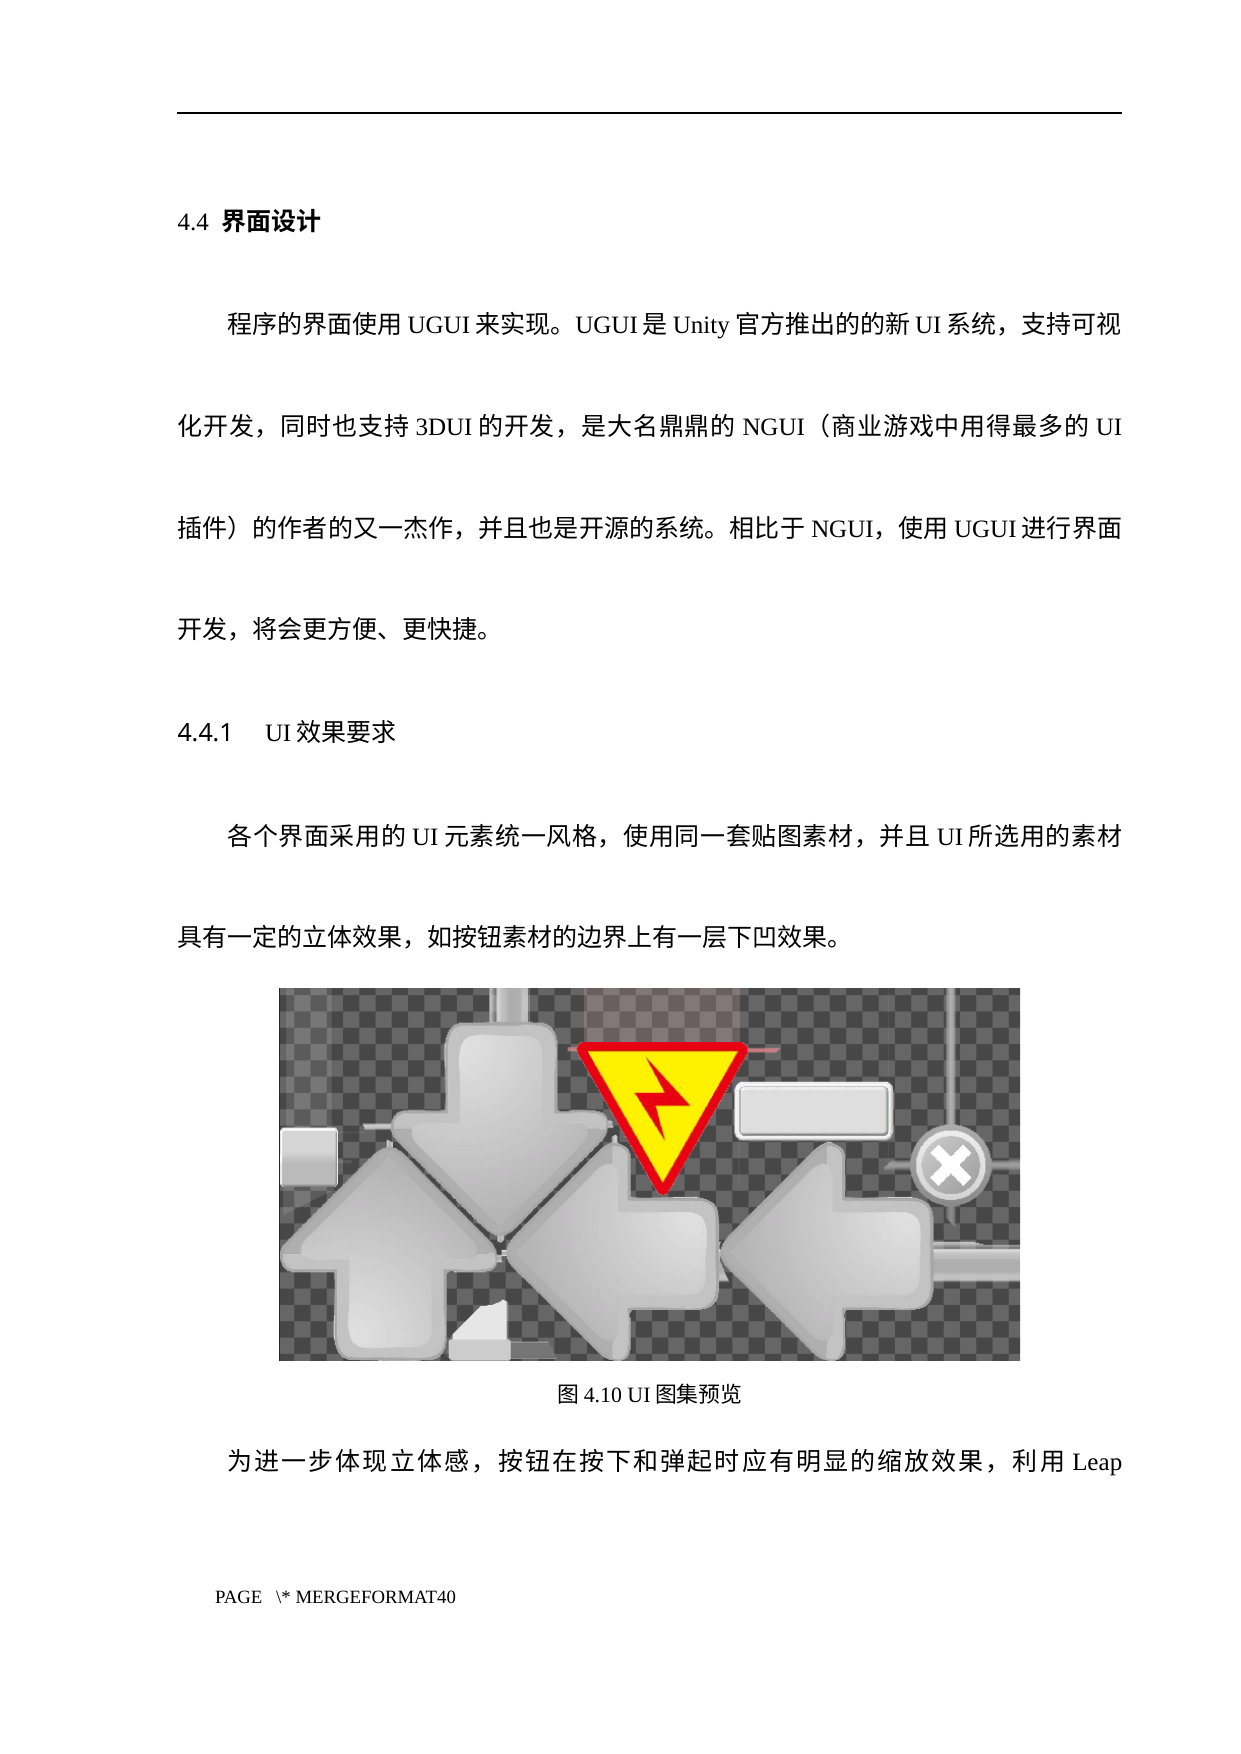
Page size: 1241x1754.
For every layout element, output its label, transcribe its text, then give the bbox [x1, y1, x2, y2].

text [177, 1426, 1122, 1494]
subtitle 界面设计 [177, 185, 1122, 253]
text 各个界面采用的UI元素统一风格，使用同一套贴图素材，并且UI所选用的素材具有一定的立体效果，如按钮素材的边界上有一层下凹效果。 [177, 800, 1122, 970]
subtitle UI效果要求 [177, 697, 1122, 765]
picture [279, 988, 1021, 1361]
text 程序的界面使用UGUI来实现。UGUI是Unity官方推出的的新UI系统，支持可视化开发，同时也支持3DUI的开发，是大名鼎鼎的NGUI（商业游戏中用得最多的UI插件）的作者的又一杰作，并且也是开源的系统。相比于NGUI，使用UGUI进行界面开发，将会更方便、更快捷。 [177, 288, 1122, 662]
text 图4.10 UI图集预览 [177, 1376, 1122, 1410]
